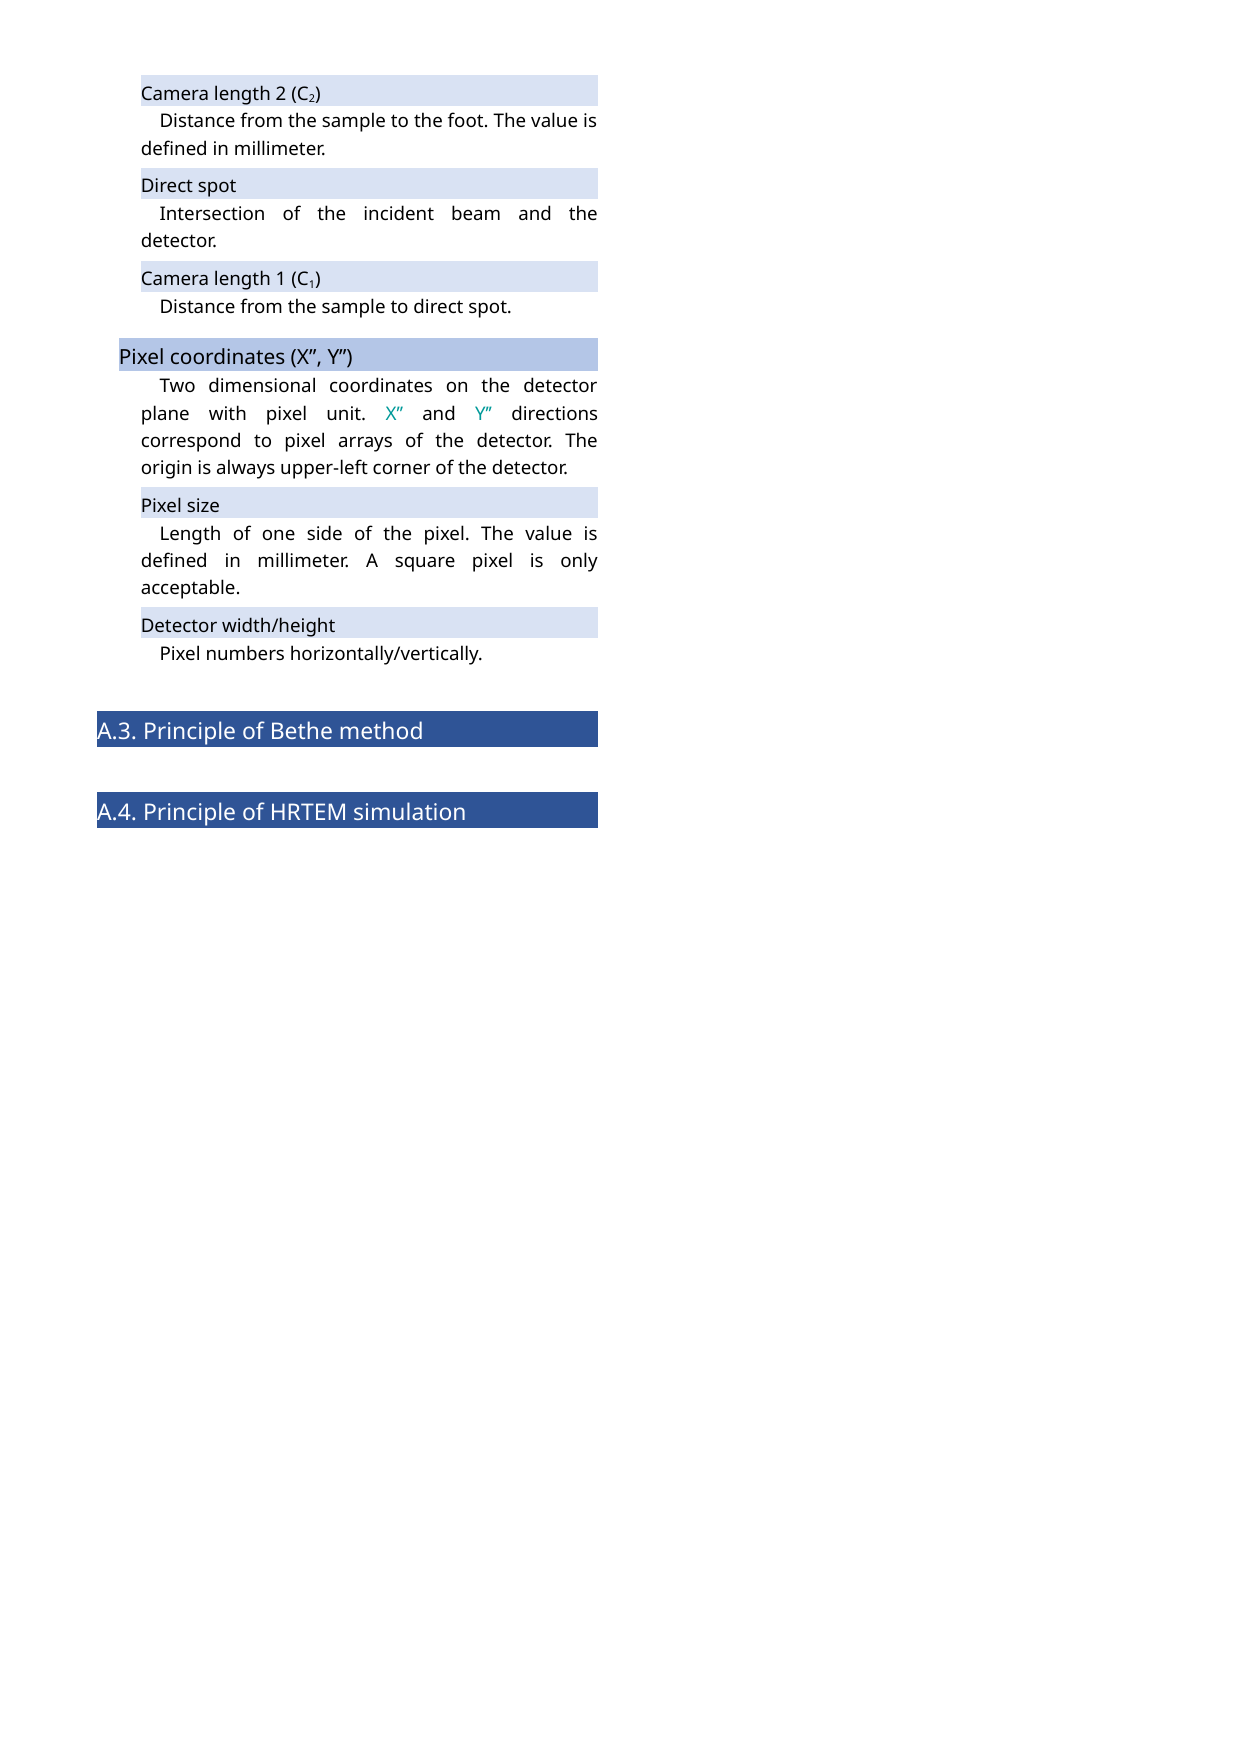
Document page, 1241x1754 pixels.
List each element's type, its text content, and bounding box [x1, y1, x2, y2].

subtitle A.4. Principle of HRTEM simulation [97, 792, 598, 828]
text Length of one side of the pixel. The value is defined in millimeter. A square pixel is only acceptable. [141, 518, 598, 599]
subtitle A.3. Principle of Bethe method [97, 711, 598, 747]
subtitle Detector width/height [141, 607, 598, 638]
subtitle Direct spot [141, 168, 598, 199]
subtitle Camera length 1 (C1) [141, 261, 598, 292]
text Pixel numbers horizontally/vertically. [141, 638, 598, 665]
text Two dimensional coordinates on the detector plane with pixel unit. X’’ and Y’’ directions correspond to pixel arrays of the detector. The origin is always upper-left corner of the detector. [141, 371, 598, 479]
subtitle Pixel size [141, 487, 598, 518]
text Intersection of the incident beam and the detector. [141, 199, 598, 253]
text Distance from the sample to the foot. The value is defined in millimeter. [141, 106, 598, 160]
text Distance from the sample to direct spot. [141, 292, 598, 319]
subtitle Camera length 2 (C2) [141, 75, 598, 106]
subtitle Pixel coordinates (X’’, Y’’) [119, 338, 598, 371]
